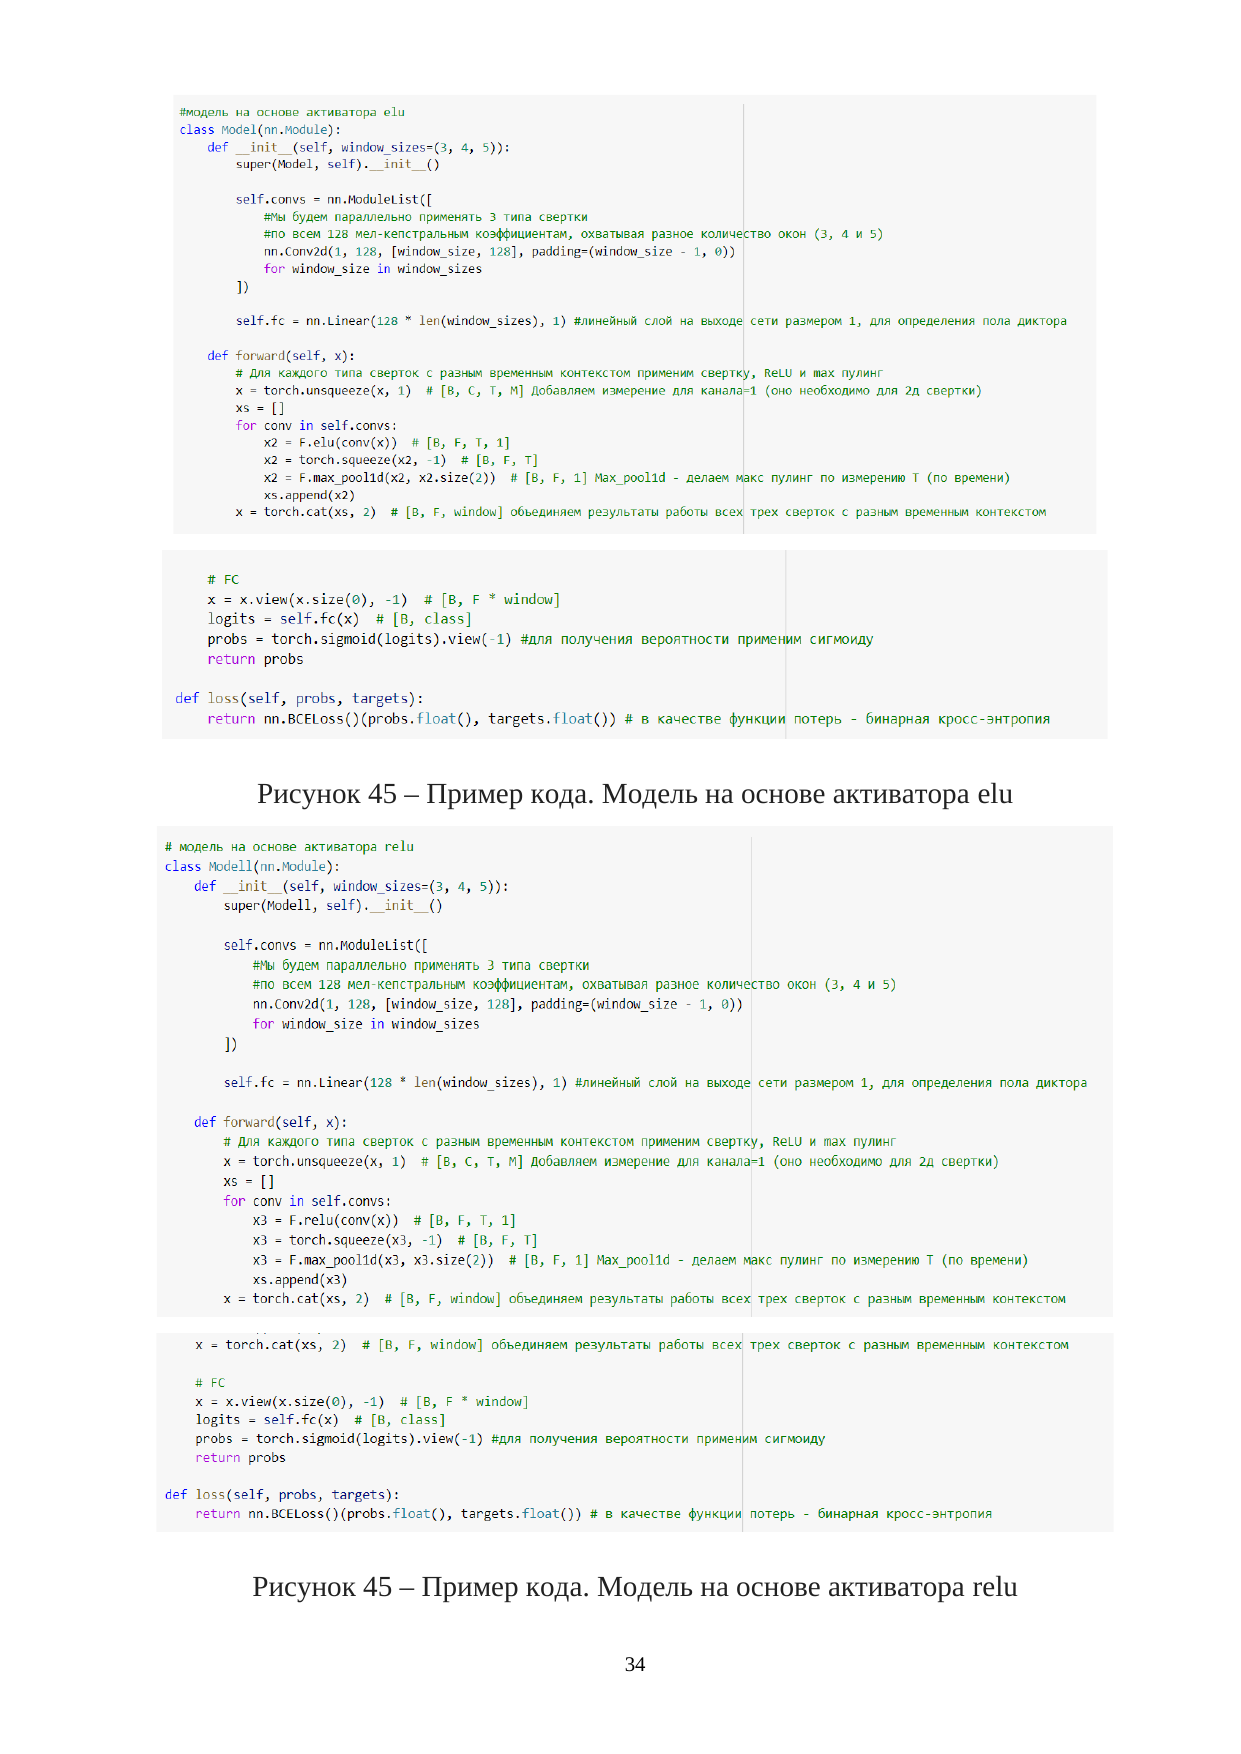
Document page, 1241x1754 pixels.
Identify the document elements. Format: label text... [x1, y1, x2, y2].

picture [156, 1333, 1114, 1532]
picture [173, 94, 1097, 534]
text Рисунок 45 – Пример кода. Модель на основе активатора elu [118, 776, 1152, 809]
picture [162, 550, 1108, 739]
picture [156, 826, 1113, 1317]
text Рисунок 45 – Пример кода. Модель на основе активатора relu [118, 1569, 1152, 1603]
